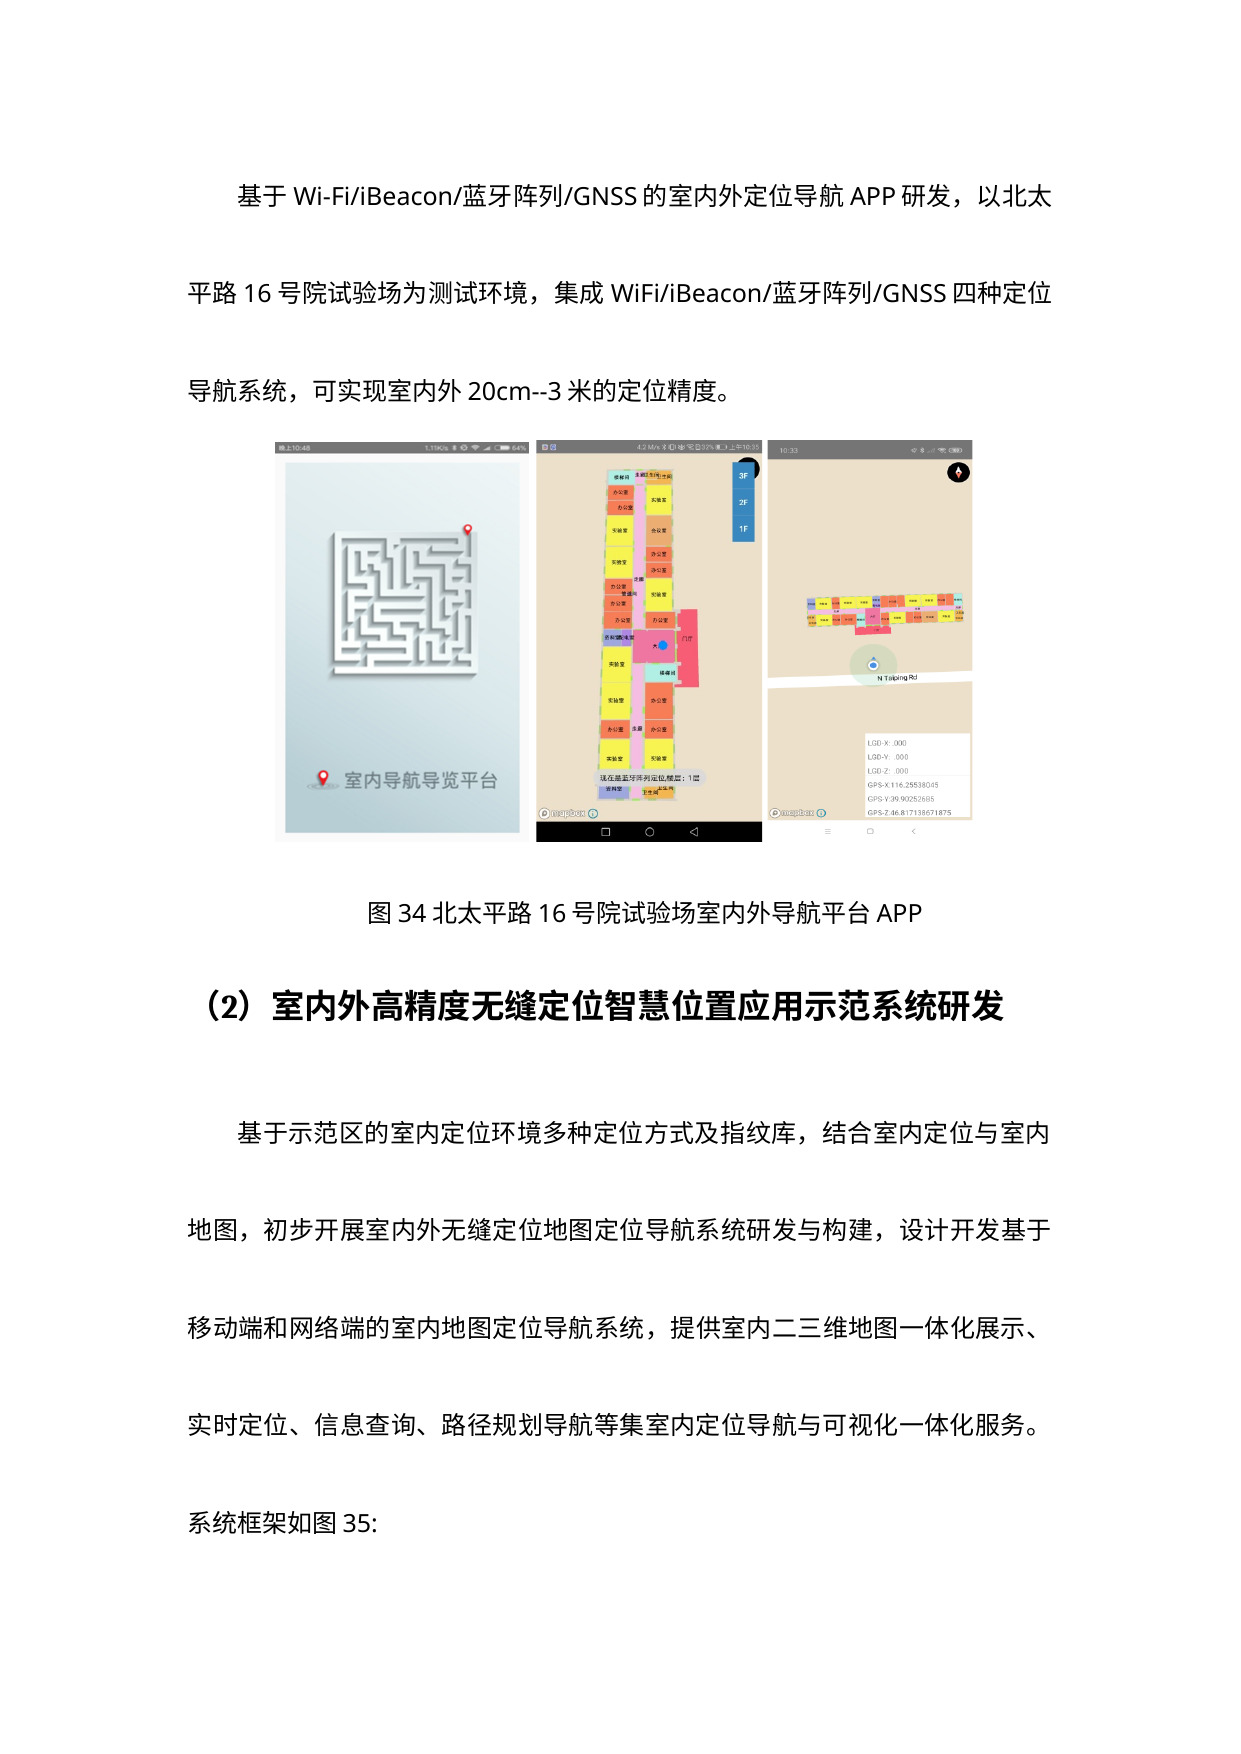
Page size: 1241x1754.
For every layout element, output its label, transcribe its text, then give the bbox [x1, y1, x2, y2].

picture [767, 440, 973, 842]
subtitle （2）室内外高精度无缝定位智慧位置应用示范系统研发 [187, 971, 1053, 1036]
picture [536, 440, 763, 842]
text 基于示范区的室内定位环境多种定位方式及指纹库，结合室内定位与室内地图，初步开展室内外无缝定位地图定位导航系统研发与构建，设计开发基于移动端和网络端的室内地图定位导航系统，提供室内二三维地图一体化展示、实时定位、信息查询、路径规划导航等集室内定位导航与可视化一体化服务。系统框架如图35: [187, 1099, 1053, 1554]
text 图34 北太平路16号院试验场室内外导航平台APP [187, 879, 1053, 944]
picture [275, 442, 529, 842]
text 基于Wi-Fi/iBeacon/蓝牙阵列/GNSS的室内外定位导航APP研发，以北太平路16号院试验场为测试环境，集成 WiFi/iBeacon/蓝牙阵列/GNSS四种定位导航系统，可实现室内外20cm--3米的定位精度。 [187, 162, 1053, 422]
